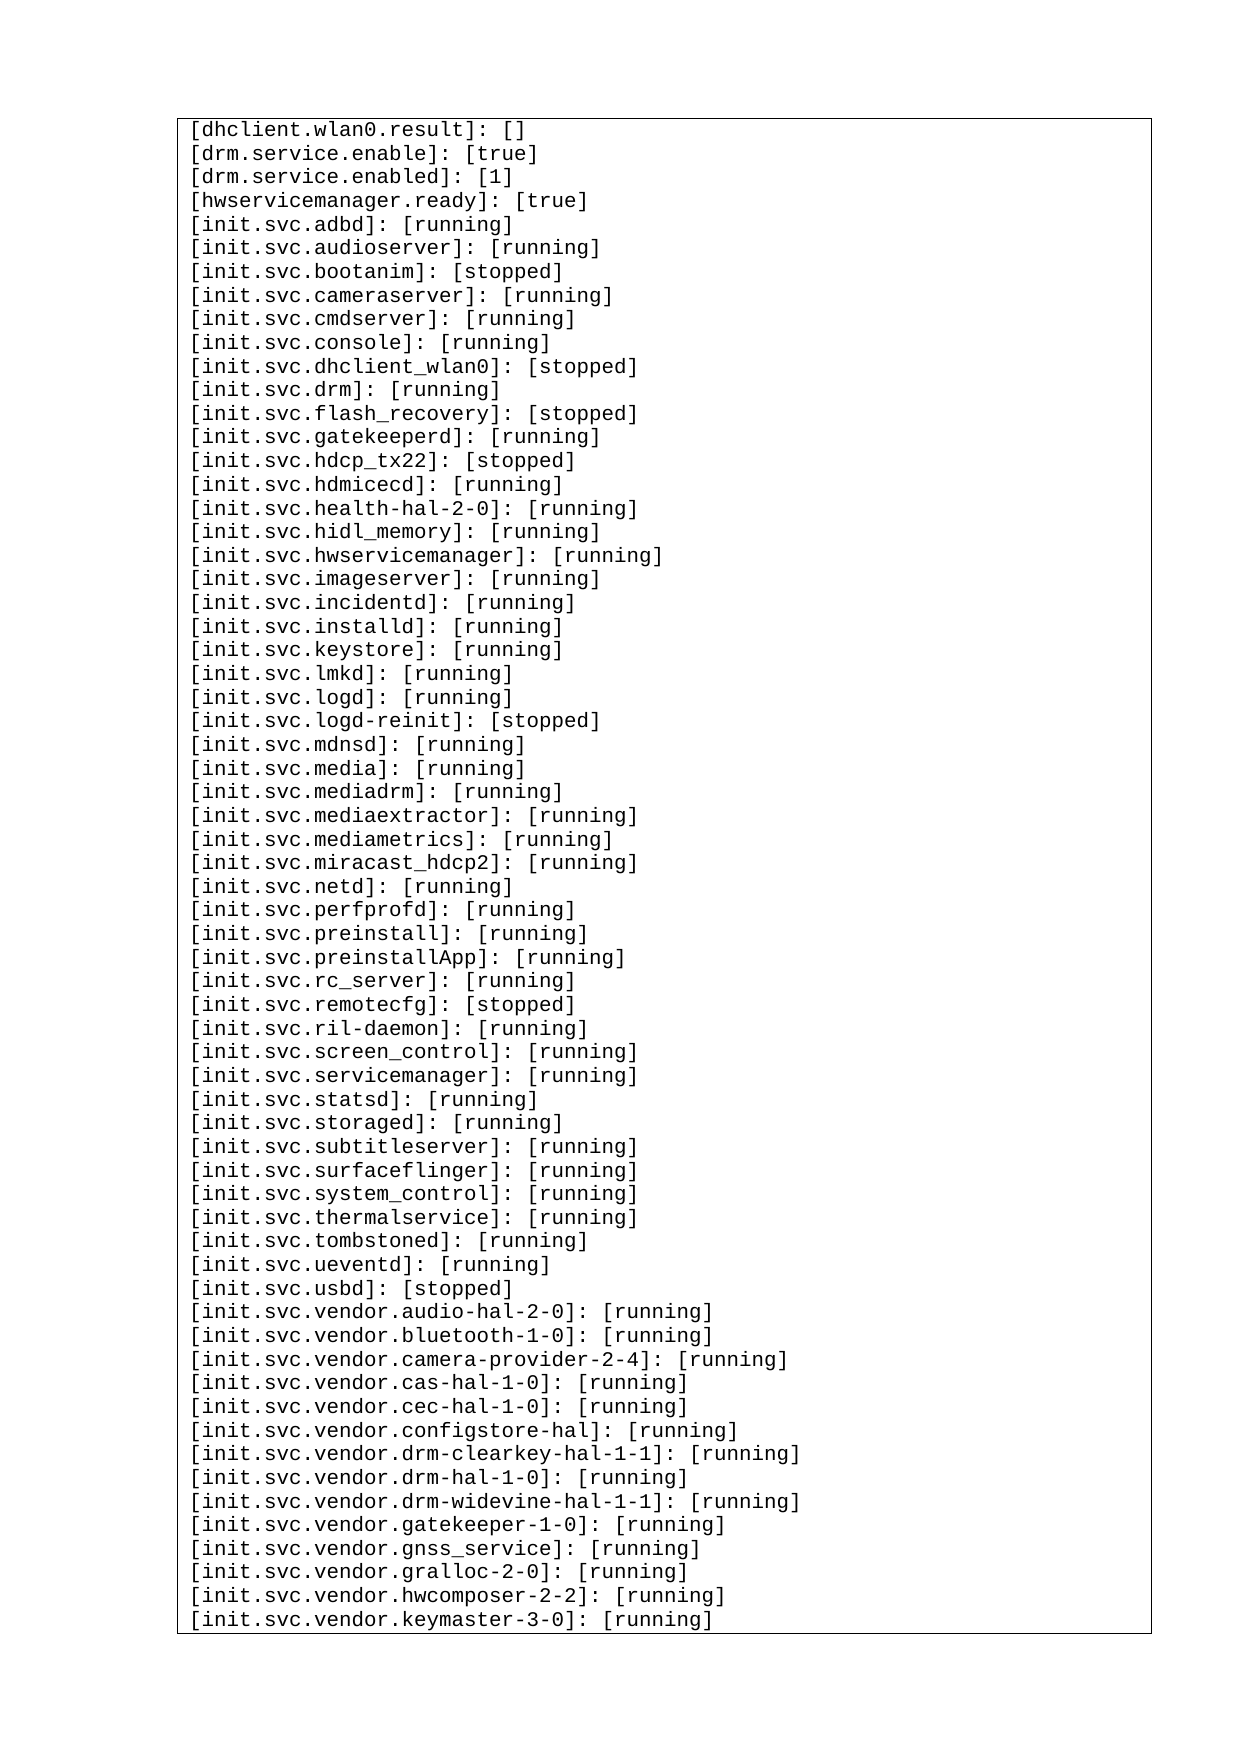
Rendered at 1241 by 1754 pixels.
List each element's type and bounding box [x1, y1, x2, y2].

table_header [178, 119, 1151, 1632]
